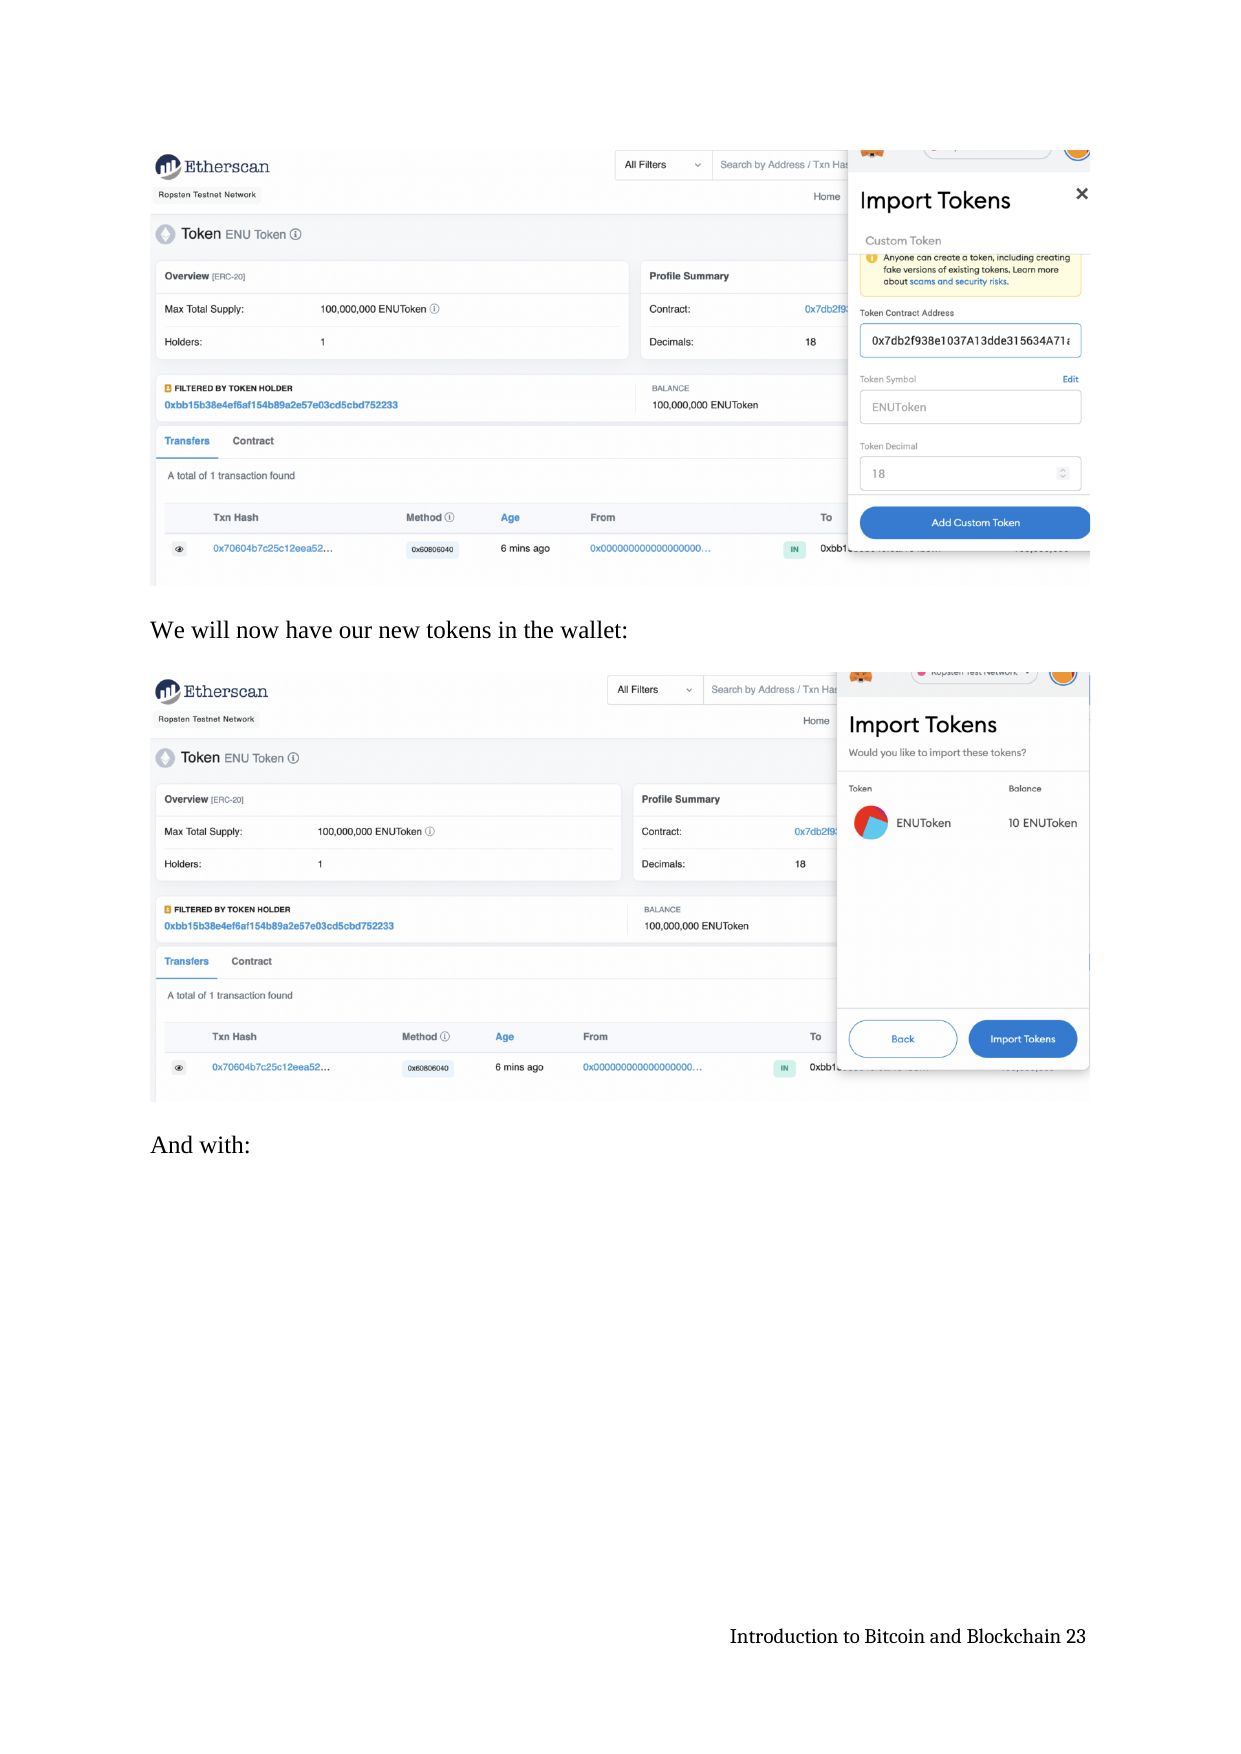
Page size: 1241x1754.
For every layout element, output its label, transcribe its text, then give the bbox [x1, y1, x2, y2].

picture [150, 150, 1091, 586]
text And with: [150, 1130, 1090, 1159]
text We will now have our new tokens in the wallet: [150, 615, 1090, 644]
picture [150, 672, 1091, 1102]
